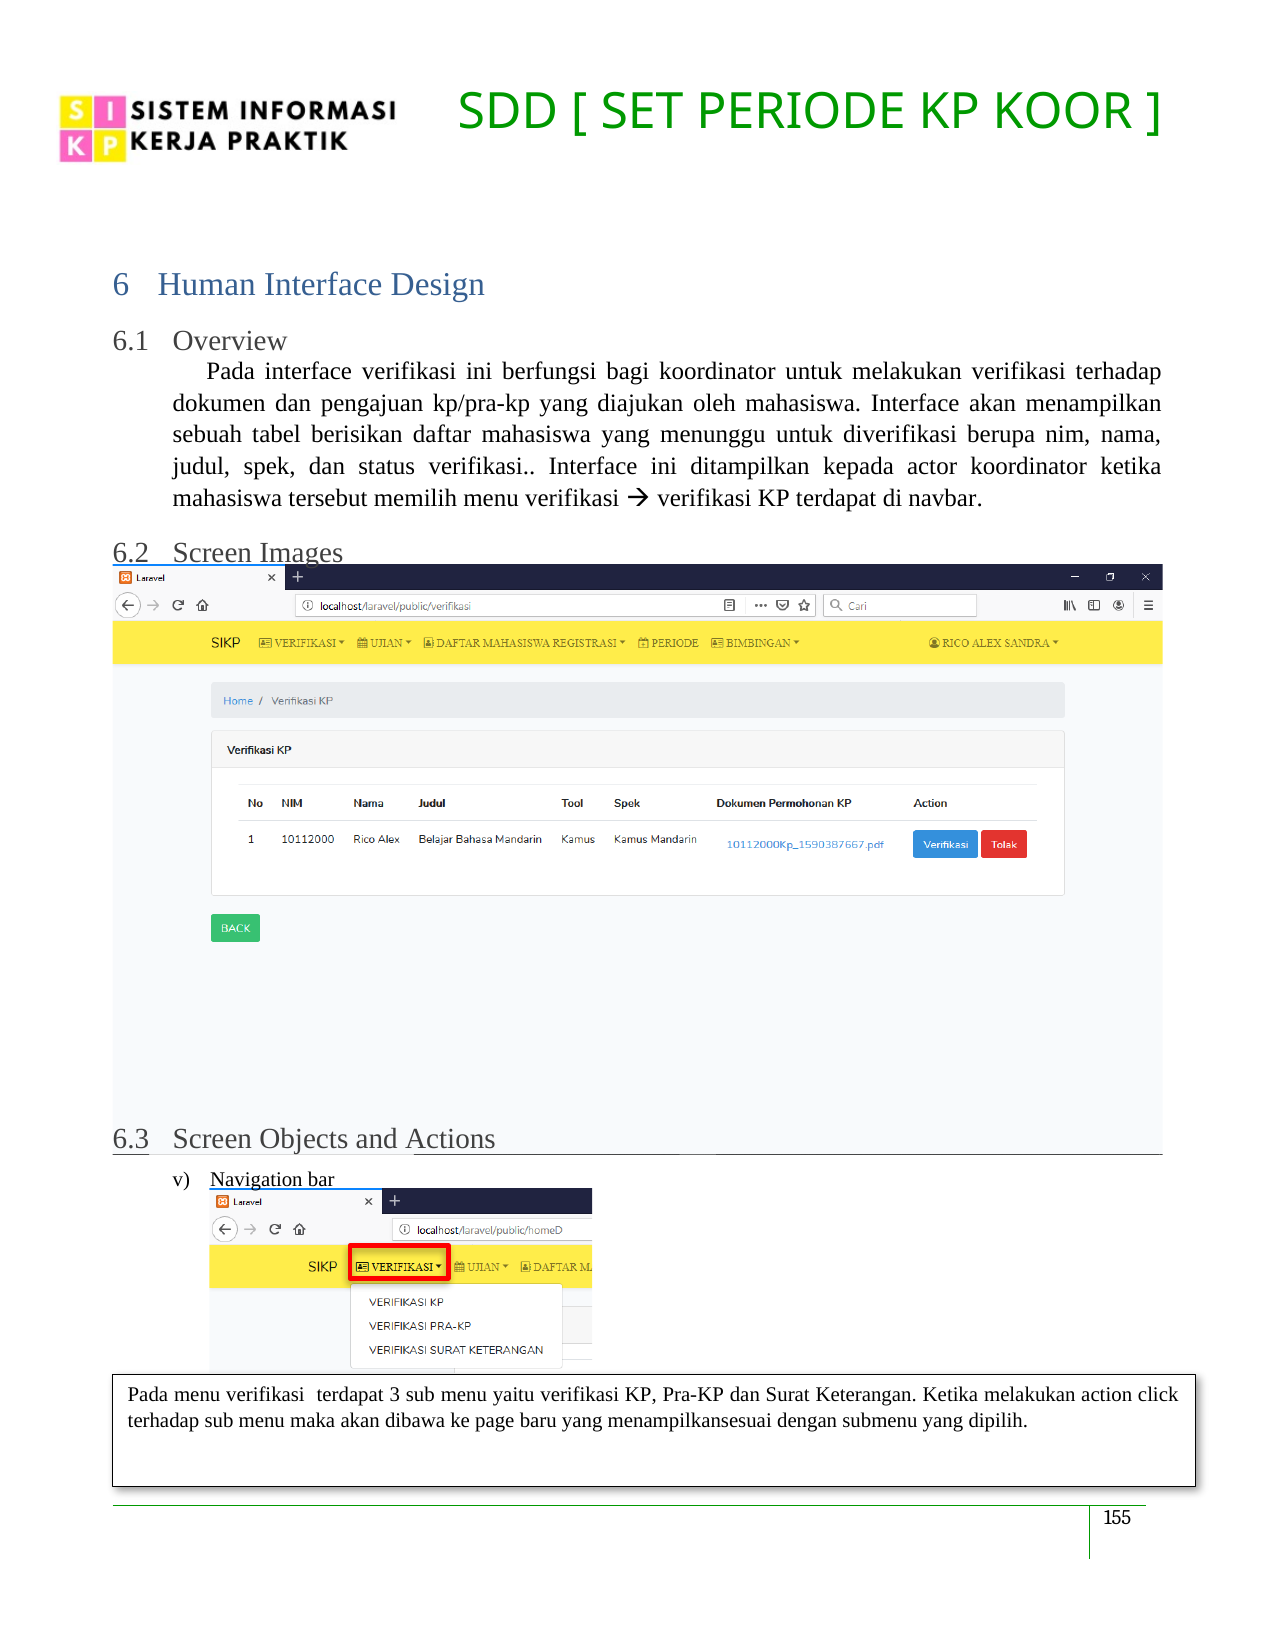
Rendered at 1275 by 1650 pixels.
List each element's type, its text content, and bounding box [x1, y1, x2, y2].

subtitle Overview [112, 323, 1162, 356]
subtitle Screen Objects and Actions [112, 1121, 1162, 1154]
list Navigation bar [172, 1167, 1162, 1191]
subtitle Human Interface Design [112, 264, 1162, 302]
picture [209, 1191, 593, 1373]
subtitle Screen Images [112, 535, 1162, 569]
picture [112, 564, 1163, 1155]
picture [56, 91, 397, 165]
text Pada interface verifikasi ini berfungsi bagi koordinator untuk melakukan verifikasi terhadap dokumen dan pengajuan kp/pra-kp yang diajukan oleh mahasiswa. Interface akan menampilkan sebuah tabel berisikan daftar mahasiswa yang menunggu untuk diverifikasi berupa nim, nama, judul, spek, dan status verifikasi.. Interface ini ditampilkan kepada actor koordinator ketika mahasiswa tersebut memilih menu verifikasi verifikasi KP terdapat di navbar. [172, 356, 1162, 511]
